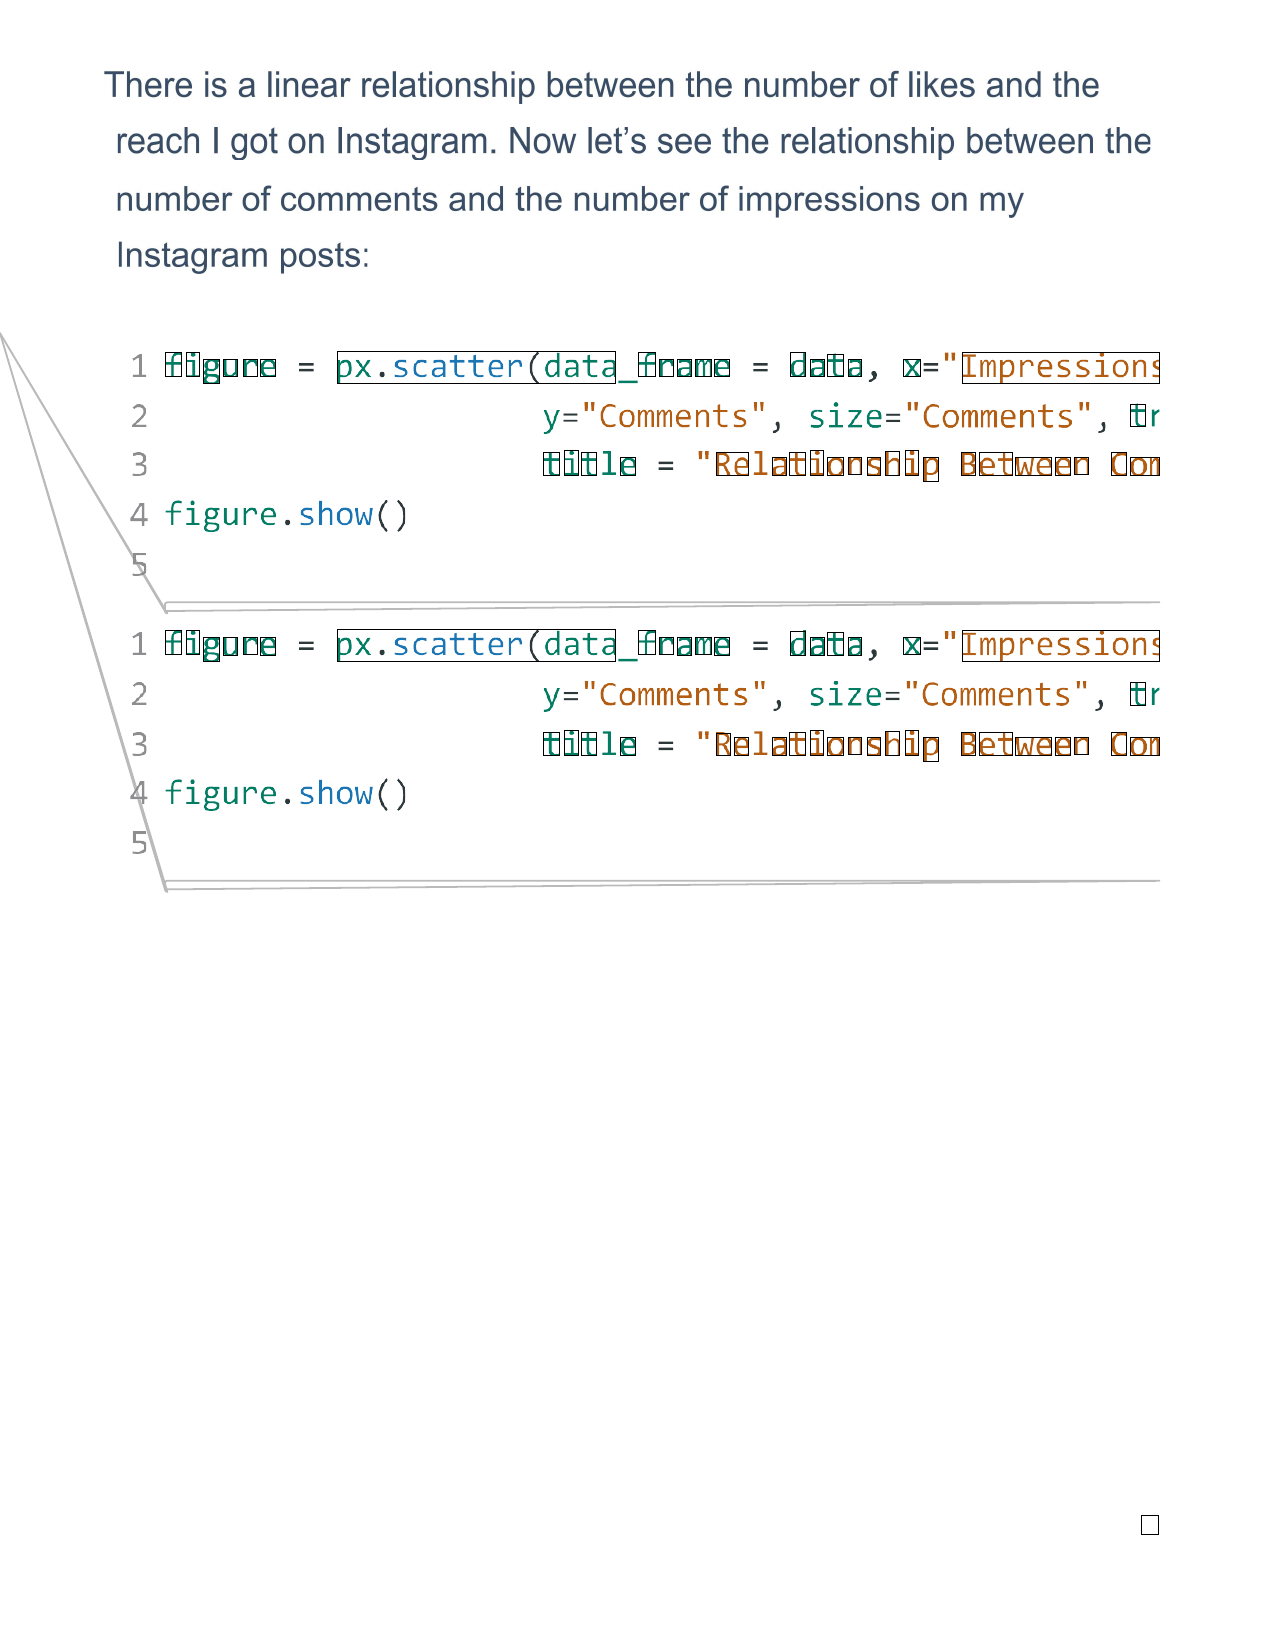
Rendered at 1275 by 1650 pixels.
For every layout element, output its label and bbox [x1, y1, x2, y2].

picture [1016, 738, 1051, 755]
picture [715, 638, 729, 655]
picture [1016, 458, 1051, 475]
picture [904, 360, 920, 376]
picture [791, 353, 805, 376]
picture [924, 738, 938, 761]
picture [544, 453, 559, 475]
picture [543, 402, 780, 434]
picture [582, 453, 596, 475]
picture [962, 733, 975, 755]
picture [166, 631, 181, 654]
picture [904, 638, 920, 654]
picture [132, 553, 147, 576]
picture [244, 638, 257, 654]
picture [1075, 738, 1088, 754]
picture [165, 778, 406, 811]
picture [717, 453, 748, 475]
picture [338, 352, 615, 383]
picture [980, 453, 1012, 475]
picture [1131, 738, 1159, 755]
picture [811, 451, 823, 475]
picture [790, 453, 805, 475]
picture [132, 732, 147, 756]
picture [1056, 738, 1070, 755]
picture [790, 733, 805, 755]
picture [117, 185, 1024, 218]
picture [639, 631, 655, 654]
picture [224, 638, 237, 655]
picture [224, 360, 237, 376]
picture [849, 360, 861, 376]
picture [1075, 458, 1088, 474]
picture [582, 733, 596, 755]
picture [811, 360, 824, 376]
picture [828, 458, 843, 475]
picture [868, 458, 880, 475]
picture [735, 738, 748, 755]
picture [1131, 458, 1159, 475]
picture [962, 453, 975, 475]
picture [715, 360, 729, 376]
picture [1131, 405, 1145, 426]
picture [104, 70, 1099, 104]
picture [165, 500, 406, 532]
picture [1056, 458, 1070, 475]
picture [132, 682, 147, 705]
picture [130, 781, 148, 804]
picture [338, 630, 615, 661]
picture [906, 451, 918, 475]
picture [621, 458, 635, 475]
picture [132, 452, 147, 476]
picture [204, 360, 219, 383]
picture [678, 360, 691, 376]
picture [132, 831, 147, 854]
picture [678, 638, 691, 655]
picture [810, 681, 1103, 711]
picture [849, 738, 861, 754]
picture [810, 402, 1106, 433]
picture [828, 738, 843, 755]
picture [717, 734, 730, 755]
picture [187, 631, 199, 654]
picture [868, 738, 880, 755]
picture [204, 638, 219, 661]
picture [924, 458, 938, 481]
picture [963, 353, 1159, 383]
picture [117, 127, 1151, 160]
picture [544, 733, 559, 755]
picture [132, 354, 147, 377]
picture [118, 241, 368, 274]
picture [187, 353, 199, 376]
picture [132, 632, 147, 655]
picture [811, 731, 823, 755]
picture [621, 738, 635, 755]
picture [1112, 733, 1126, 755]
picture [244, 360, 257, 376]
picture [828, 355, 843, 376]
picture [1142, 1516, 1158, 1534]
picture [639, 353, 655, 376]
picture [811, 638, 824, 655]
picture [1131, 683, 1145, 705]
picture [166, 353, 181, 376]
picture [886, 732, 899, 755]
picture [828, 633, 843, 655]
picture [543, 681, 781, 712]
picture [849, 638, 861, 655]
picture [906, 731, 918, 755]
picture [660, 638, 673, 654]
picture [791, 632, 805, 655]
picture [773, 738, 786, 755]
picture [565, 731, 578, 755]
picture [963, 631, 1159, 661]
picture [696, 638, 711, 654]
picture [261, 638, 275, 655]
picture [660, 360, 673, 376]
picture [565, 451, 578, 475]
picture [1112, 453, 1126, 475]
picture [696, 360, 711, 376]
picture [132, 404, 147, 427]
picture [773, 458, 786, 475]
picture [261, 360, 275, 376]
picture [980, 733, 1012, 755]
picture [849, 458, 861, 474]
picture [130, 503, 148, 526]
picture [886, 452, 899, 475]
